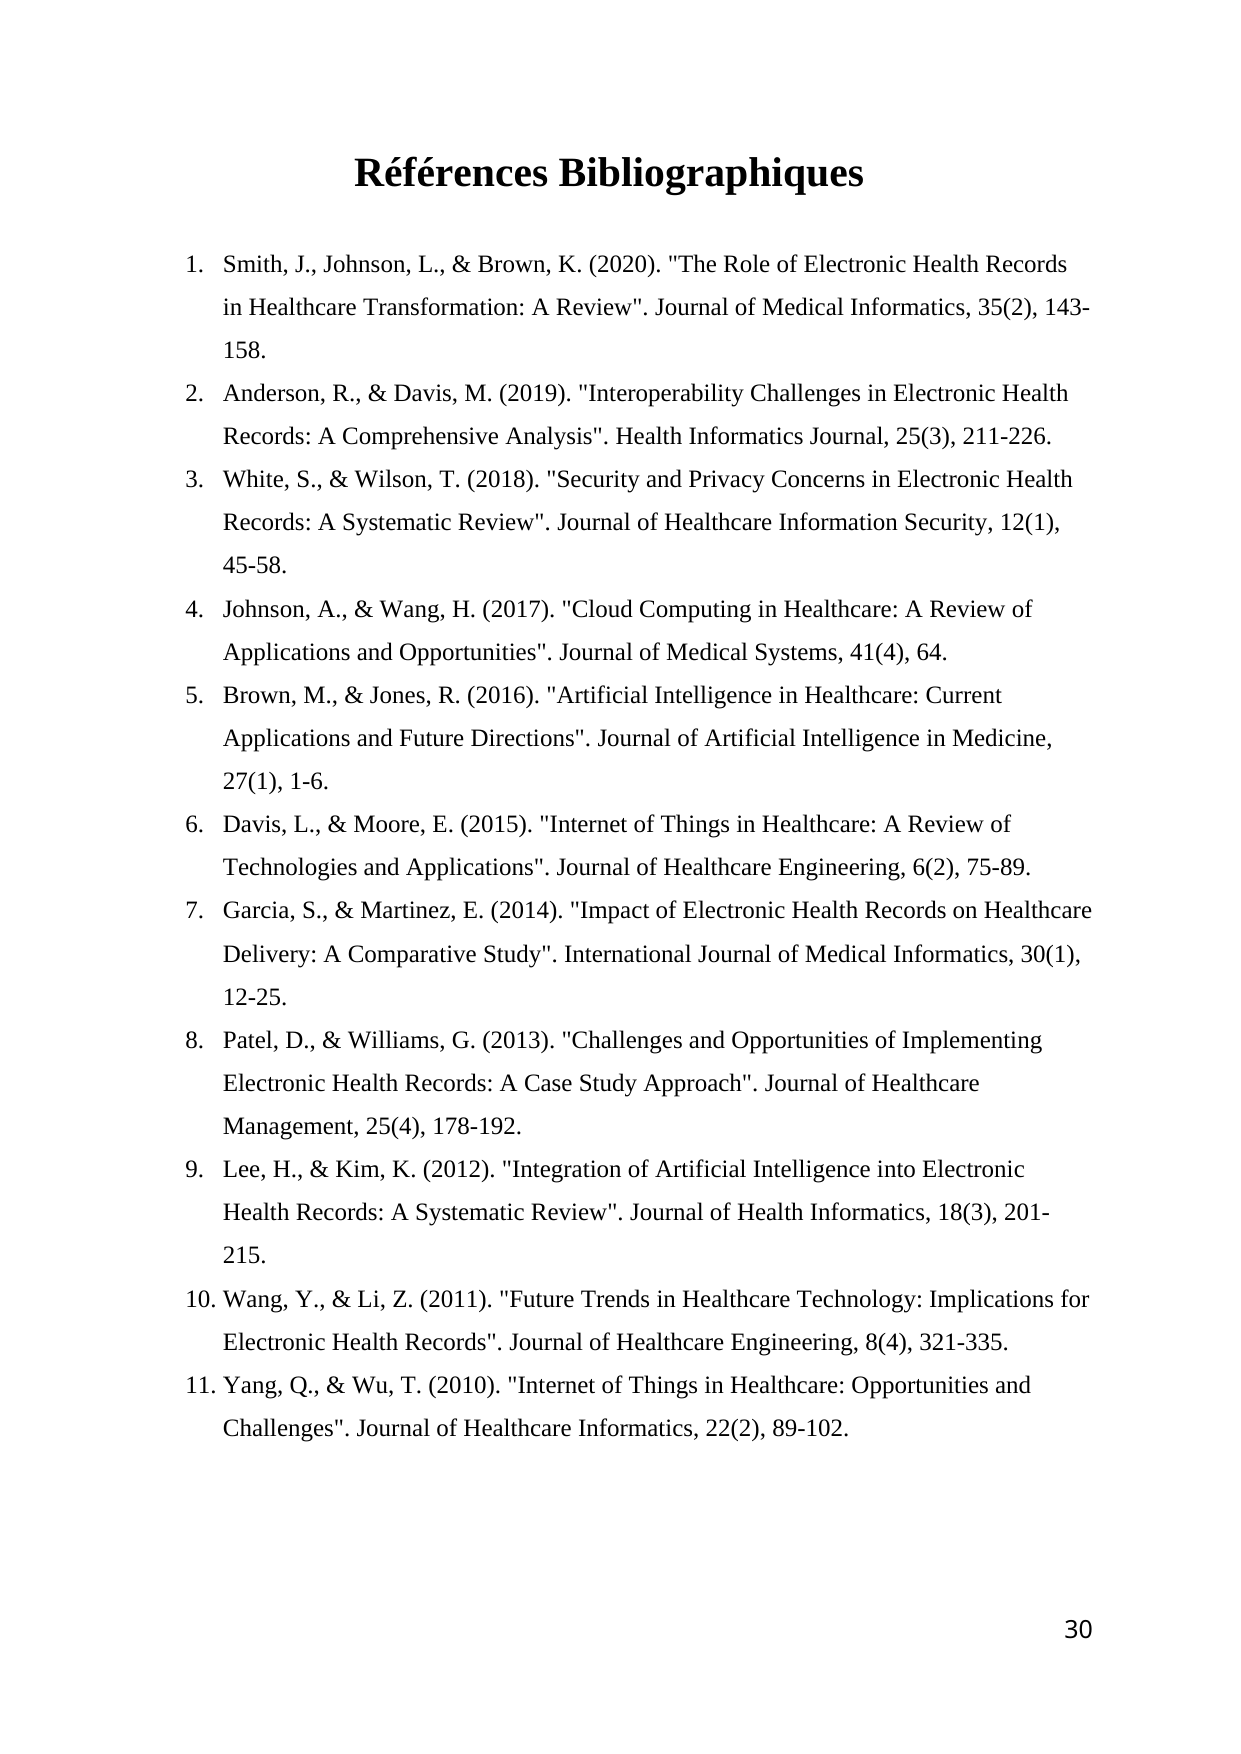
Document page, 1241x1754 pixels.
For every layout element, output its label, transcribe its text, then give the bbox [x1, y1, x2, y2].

list Yang, Q., & Wu, T. (2010). "Internet of Things in Healthcare: Opportunities and Challenges". Journal of Healthcare Informatics, 22(2), 89-102. [185, 1370, 1093, 1442]
list Brown, M., & Jones, R. (2016). "Artificial Intelligence in Healthcare: Current Applications and Future Directions". Journal of Artificial Intelligence in Medicine, 27(1), 1-6. [185, 680, 1093, 795]
list Johnson, A., & Wang, H. (2017). "Cloud Computing in Healthcare: A Review of Applications and Opportunities". Journal of Medical Systems, 41(4), 64. [185, 594, 1093, 666]
list Smith, J., Johnson, L., & Brown, K. (2020). "The Role of Electronic Health Records in Healthcare Transformation: A Review". Journal of Medical Informatics, 35(2), 143-158. [185, 249, 1093, 364]
list White, S., & Wilson, T. (2018). "Security and Privacy Concerns in Electronic Health Records: A Systematic Review". Journal of Healthcare Information Security, 12(1), 45-58. [185, 464, 1093, 579]
list Wang, Y., & Li, Z. (2011). "Future Trends in Healthcare Technology: Implications for Electronic Health Records". Journal of Healthcare Engineering, 8(4), 321-335. [185, 1284, 1093, 1356]
list Anderson, R., & Davis, M. (2019). "Interoperability Challenges in Electronic Health Records: A Comprehensive Analysis". Health Informatics Journal, 25(3), 211-226. [185, 378, 1093, 450]
list Patel, D., & Williams, G. (2013). "Challenges and Opportunities of Implementing Electronic Health Records: A Case Study Approach". Journal of Healthcare Management, 25(4), 178-192. [185, 1025, 1093, 1140]
list Davis, L., & Moore, E. (2015). "Internet of Things in Healthcare: A Review of Technologies and Applications". Journal of Healthcare Engineering, 6(2), 75-89. [185, 809, 1093, 881]
text Références Bibliographiques [148, 148, 1093, 196]
list Lee, H., & Kim, K. (2012). "Integration of Artificial Intelligence into Electronic Health Records: A Systematic Review". Journal of Health Informatics, 18(3), 201-215. [185, 1154, 1093, 1269]
list Garcia, S., & Martinez, E. (2014). "Impact of Electronic Health Records on Healthcare Delivery: A Comparative Study". International Journal of Medical Informatics, 30(1), 12-25. [185, 896, 1093, 1011]
